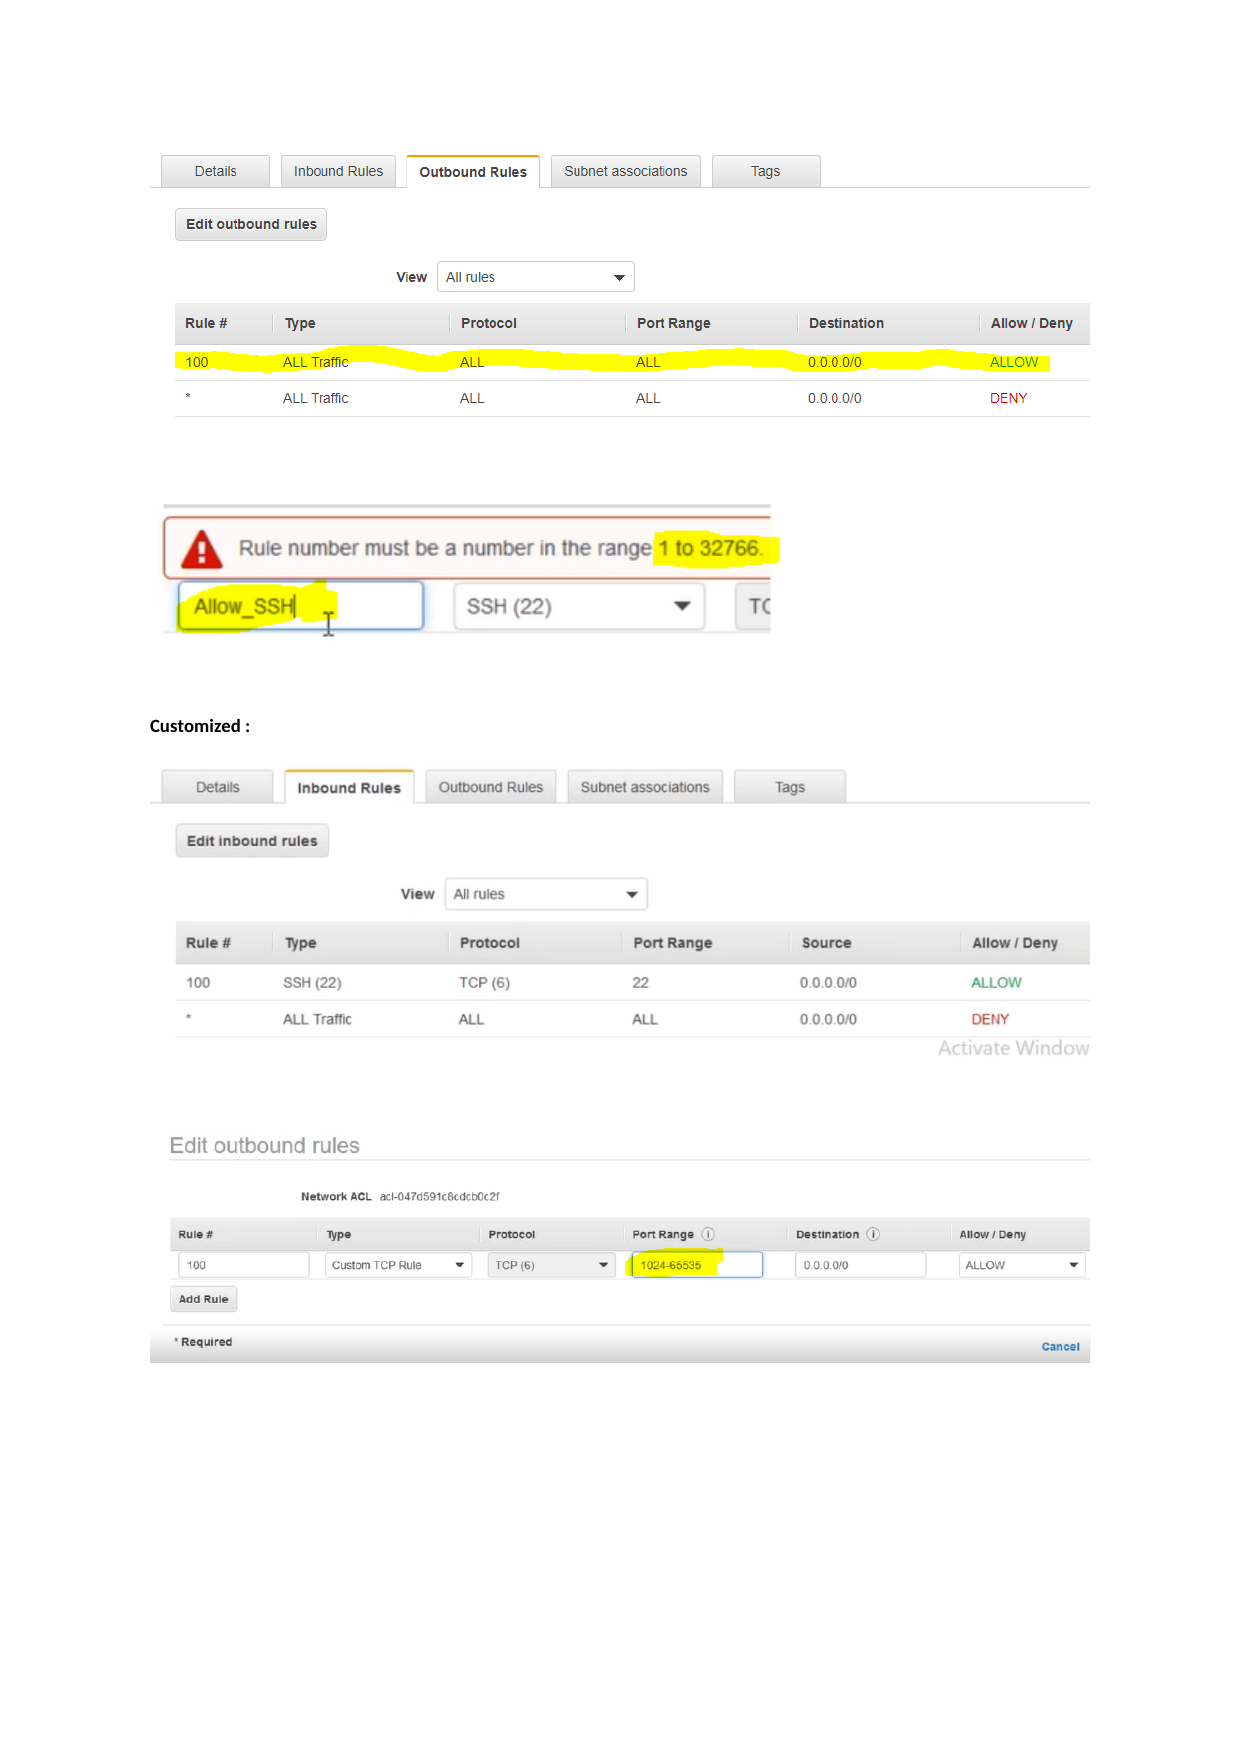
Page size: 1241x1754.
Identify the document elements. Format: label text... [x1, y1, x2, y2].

picture [150, 150, 1091, 433]
picture [150, 504, 780, 643]
text Customized : [150, 714, 1090, 737]
picture [150, 1130, 1091, 1363]
picture [150, 761, 1091, 1059]
